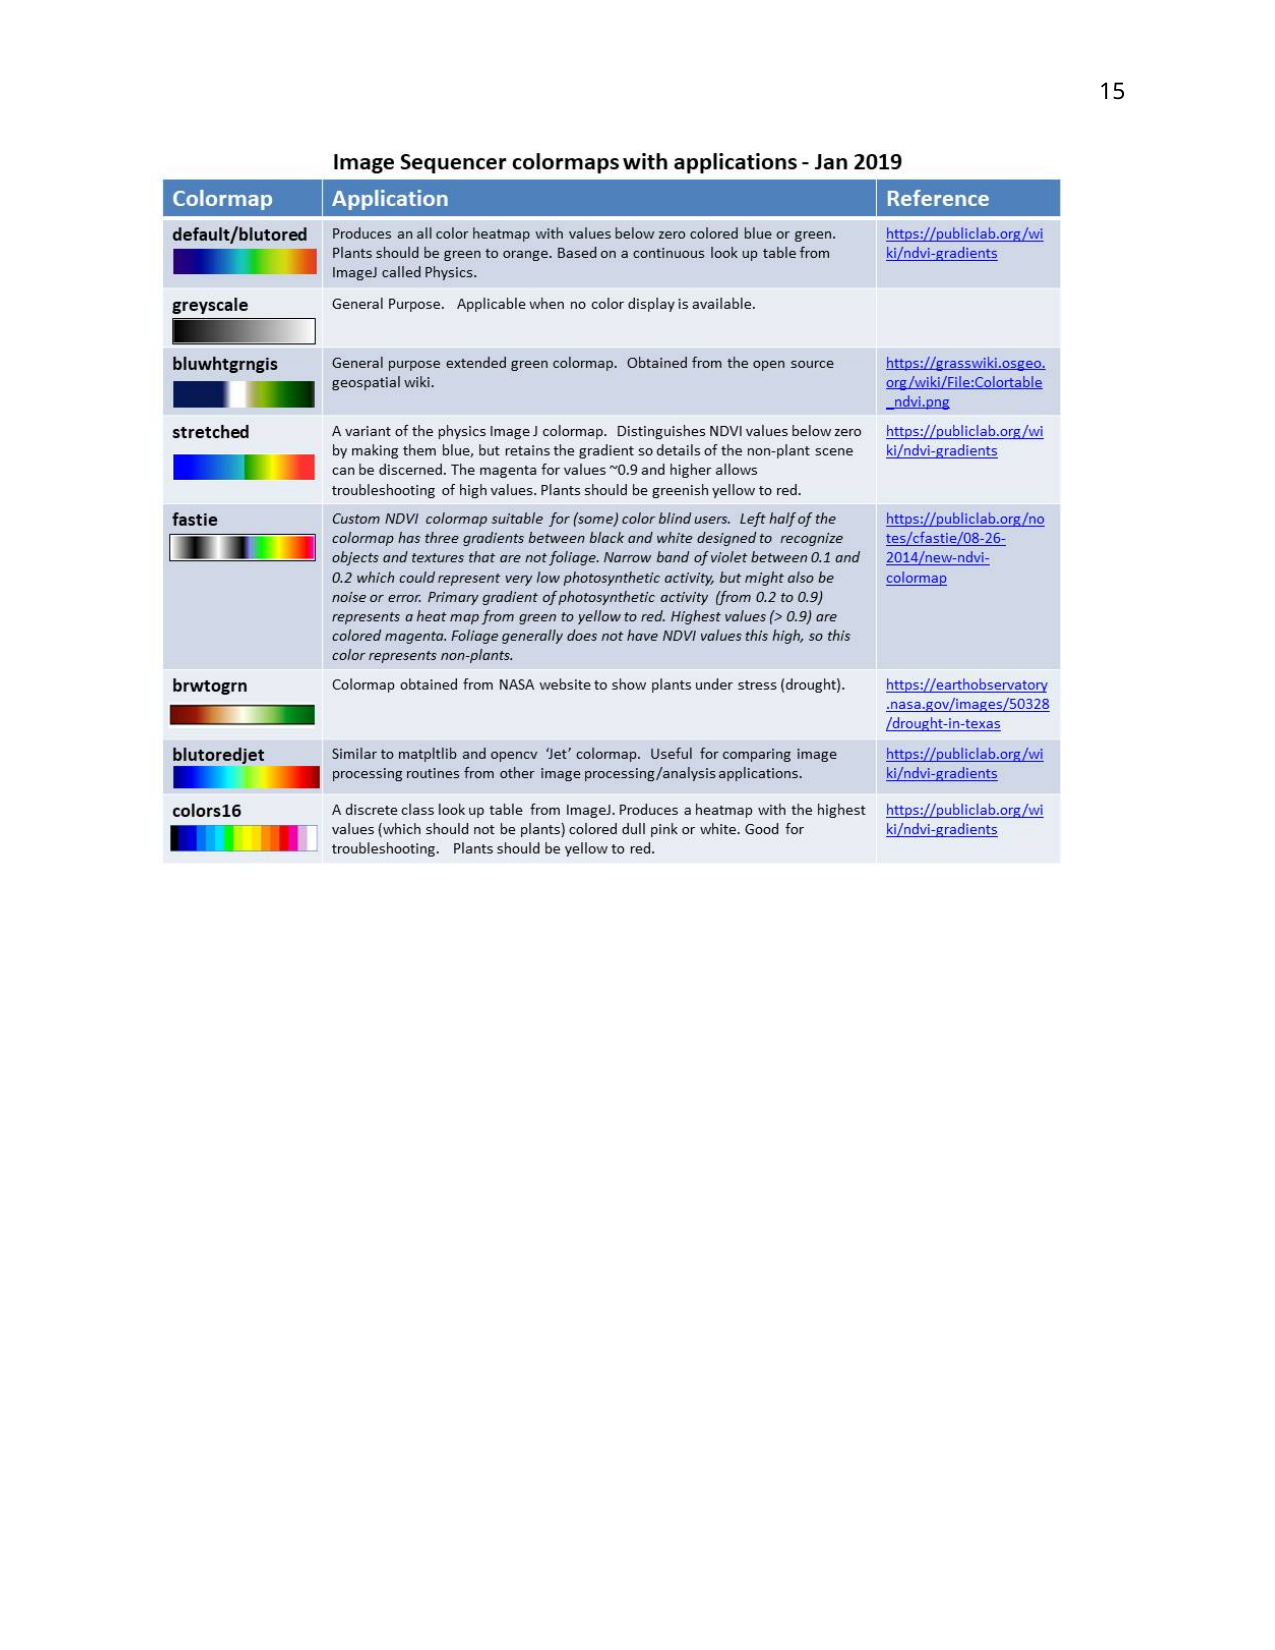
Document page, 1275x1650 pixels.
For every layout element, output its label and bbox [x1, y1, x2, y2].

picture [150, 150, 1125, 882]
